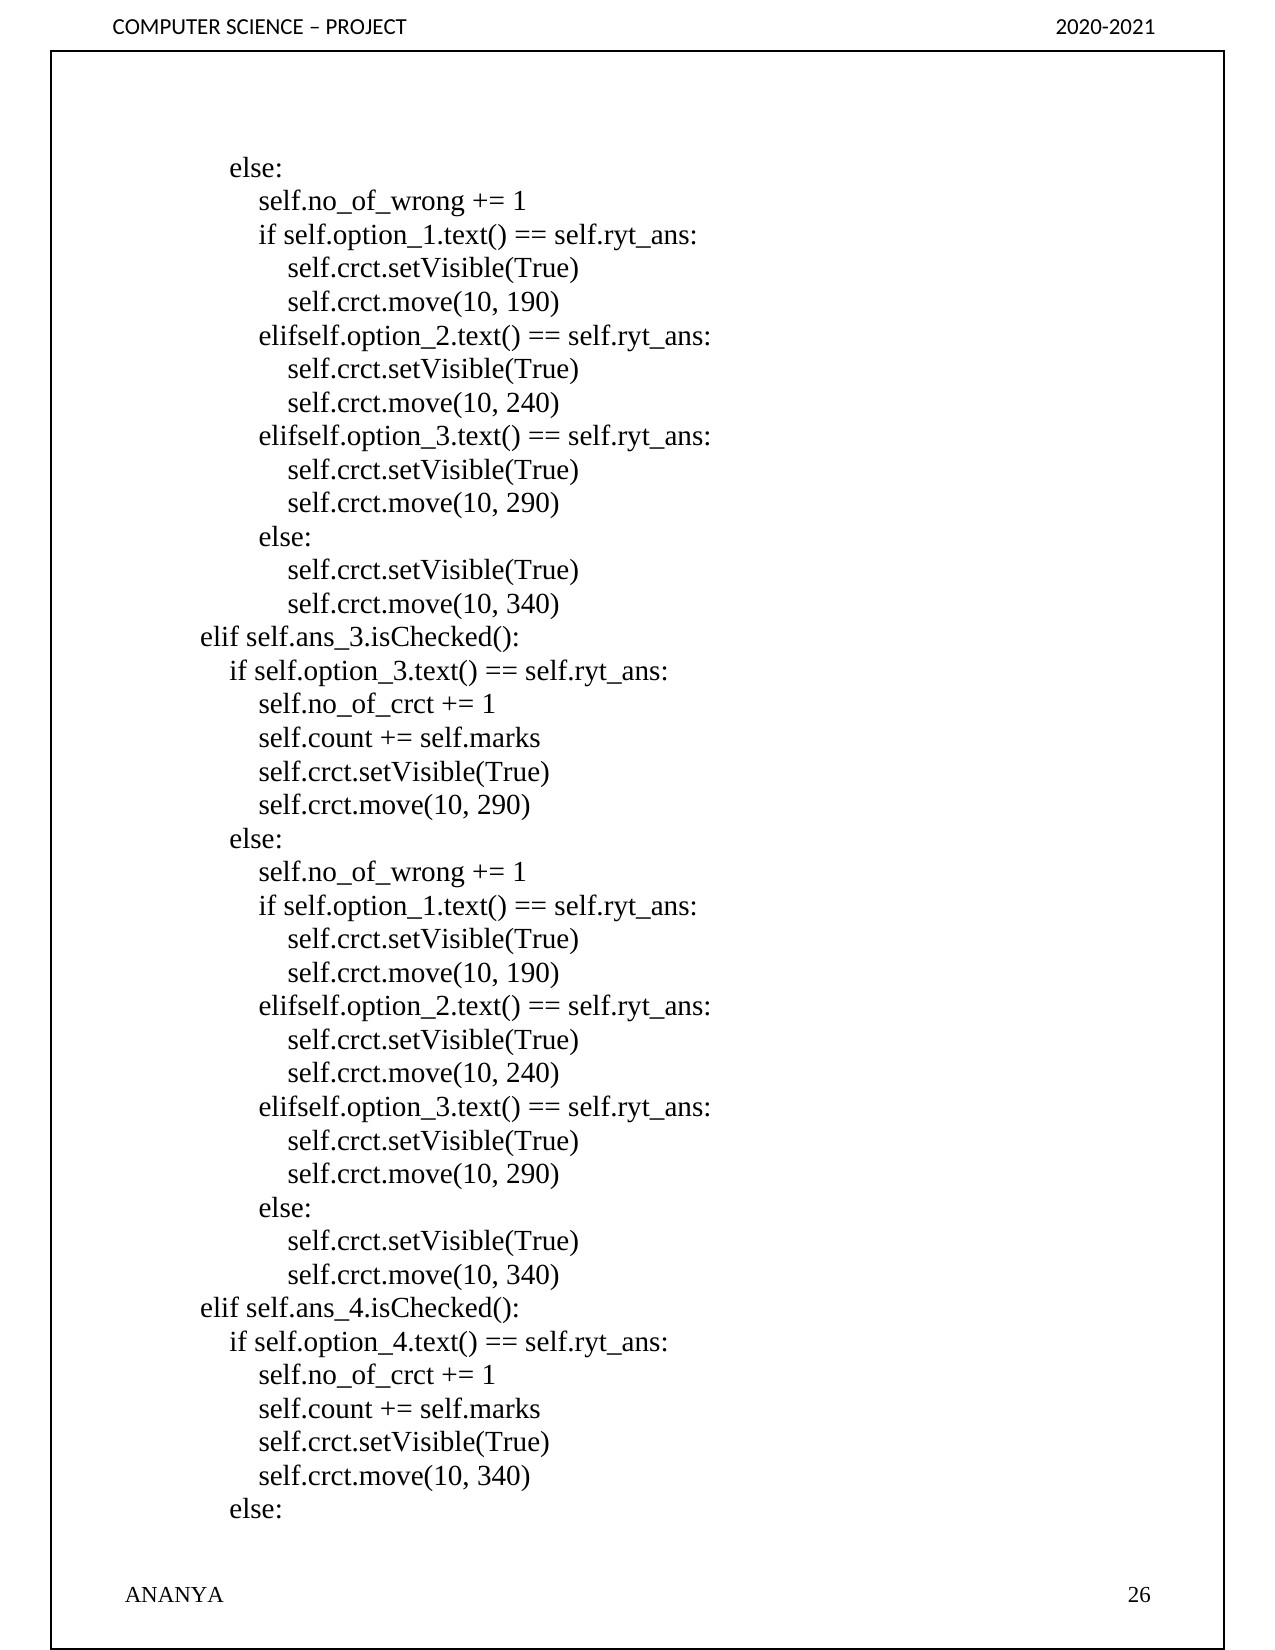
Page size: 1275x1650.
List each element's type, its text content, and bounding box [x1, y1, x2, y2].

text else: [112, 821, 1162, 854]
text if self.option_1.text() == self.ryt_ans: [112, 888, 1162, 921]
text if self.option_4.text() == self.ryt_ans: [112, 1324, 1162, 1357]
text if self.option_3.text() == self.ryt_ans: [112, 653, 1162, 687]
text if self.option_1.text() == self.ryt_ans: [112, 217, 1162, 251]
text elifself.option_2.text() == self.ryt_ans: [112, 988, 1162, 1022]
text else: [112, 1492, 1162, 1525]
text self.count += self.marks [112, 1391, 1162, 1424]
text self.no_of_wrong += 1 [112, 854, 1162, 888]
text self.crct.setVisible(True) [112, 1424, 1162, 1458]
text else: [112, 519, 1162, 552]
text self.no_of_crct += 1 [112, 687, 1162, 720]
text else: [112, 1190, 1162, 1223]
text self.crct.setVisible(True) [112, 552, 1162, 586]
text self.crct.move(10, 340) [112, 1458, 1162, 1492]
text self.crct.move(10, 240) [112, 385, 1162, 418]
text else: [112, 150, 1162, 183]
text self.crct.move(10, 190) [112, 955, 1162, 988]
text self.crct.move(10, 290) [112, 485, 1162, 519]
text self.count += self.marks [112, 720, 1162, 754]
text elif self.ans_3.isChecked(): [112, 619, 1162, 653]
text self.crct.move(10, 240) [112, 1056, 1162, 1089]
text self.no_of_crct += 1 [112, 1357, 1162, 1391]
text self.crct.setVisible(True) [112, 1123, 1162, 1156]
text elifself.option_3.text() == self.ryt_ans: [112, 1089, 1162, 1123]
text self.crct.move(10, 290) [112, 787, 1162, 821]
text self.crct.setVisible(True) [112, 921, 1162, 955]
text elifself.option_3.text() == self.ryt_ans: [112, 418, 1162, 452]
text self.crct.move(10, 340) [112, 1257, 1162, 1290]
text self.crct.move(10, 190) [112, 284, 1162, 318]
text self.crct.setVisible(True) [112, 1223, 1162, 1257]
text self.crct.move(10, 340) [112, 586, 1162, 619]
text self.crct.setVisible(True) [112, 1022, 1162, 1056]
text elif self.ans_4.isChecked(): [112, 1290, 1162, 1324]
text self.crct.setVisible(True) [112, 452, 1162, 485]
text self.crct.setVisible(True) [112, 351, 1162, 385]
text elifself.option_2.text() == self.ryt_ans: [112, 318, 1162, 351]
text self.no_of_wrong += 1 [112, 183, 1162, 217]
text self.crct.setVisible(True) [112, 754, 1162, 787]
text self.crct.setVisible(True) [112, 251, 1162, 284]
text self.crct.move(10, 290) [112, 1156, 1162, 1190]
